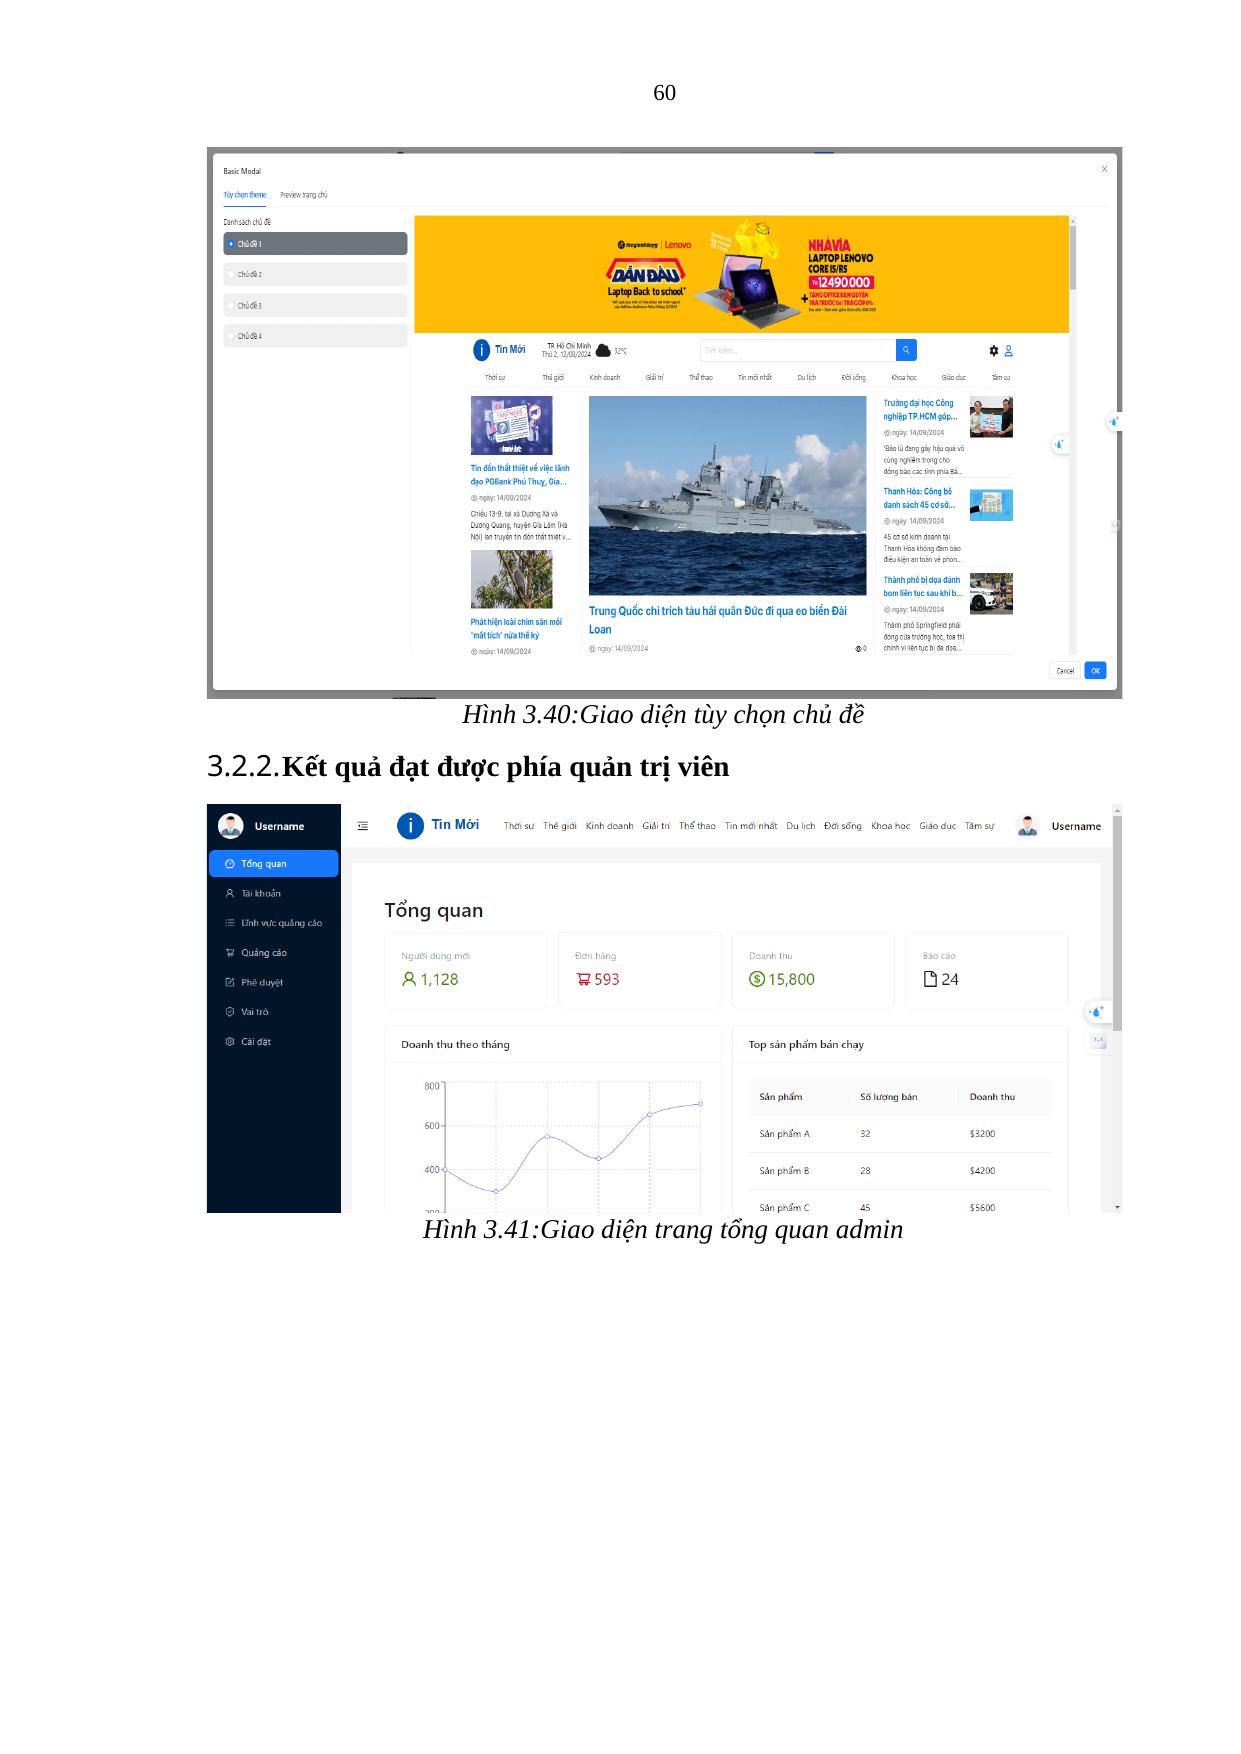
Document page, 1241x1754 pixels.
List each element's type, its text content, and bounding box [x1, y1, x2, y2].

subtitle Kết quả đạt được phía quản trị viên [207, 745, 1122, 784]
picture [206, 147, 1123, 699]
picture [206, 804, 1123, 1213]
